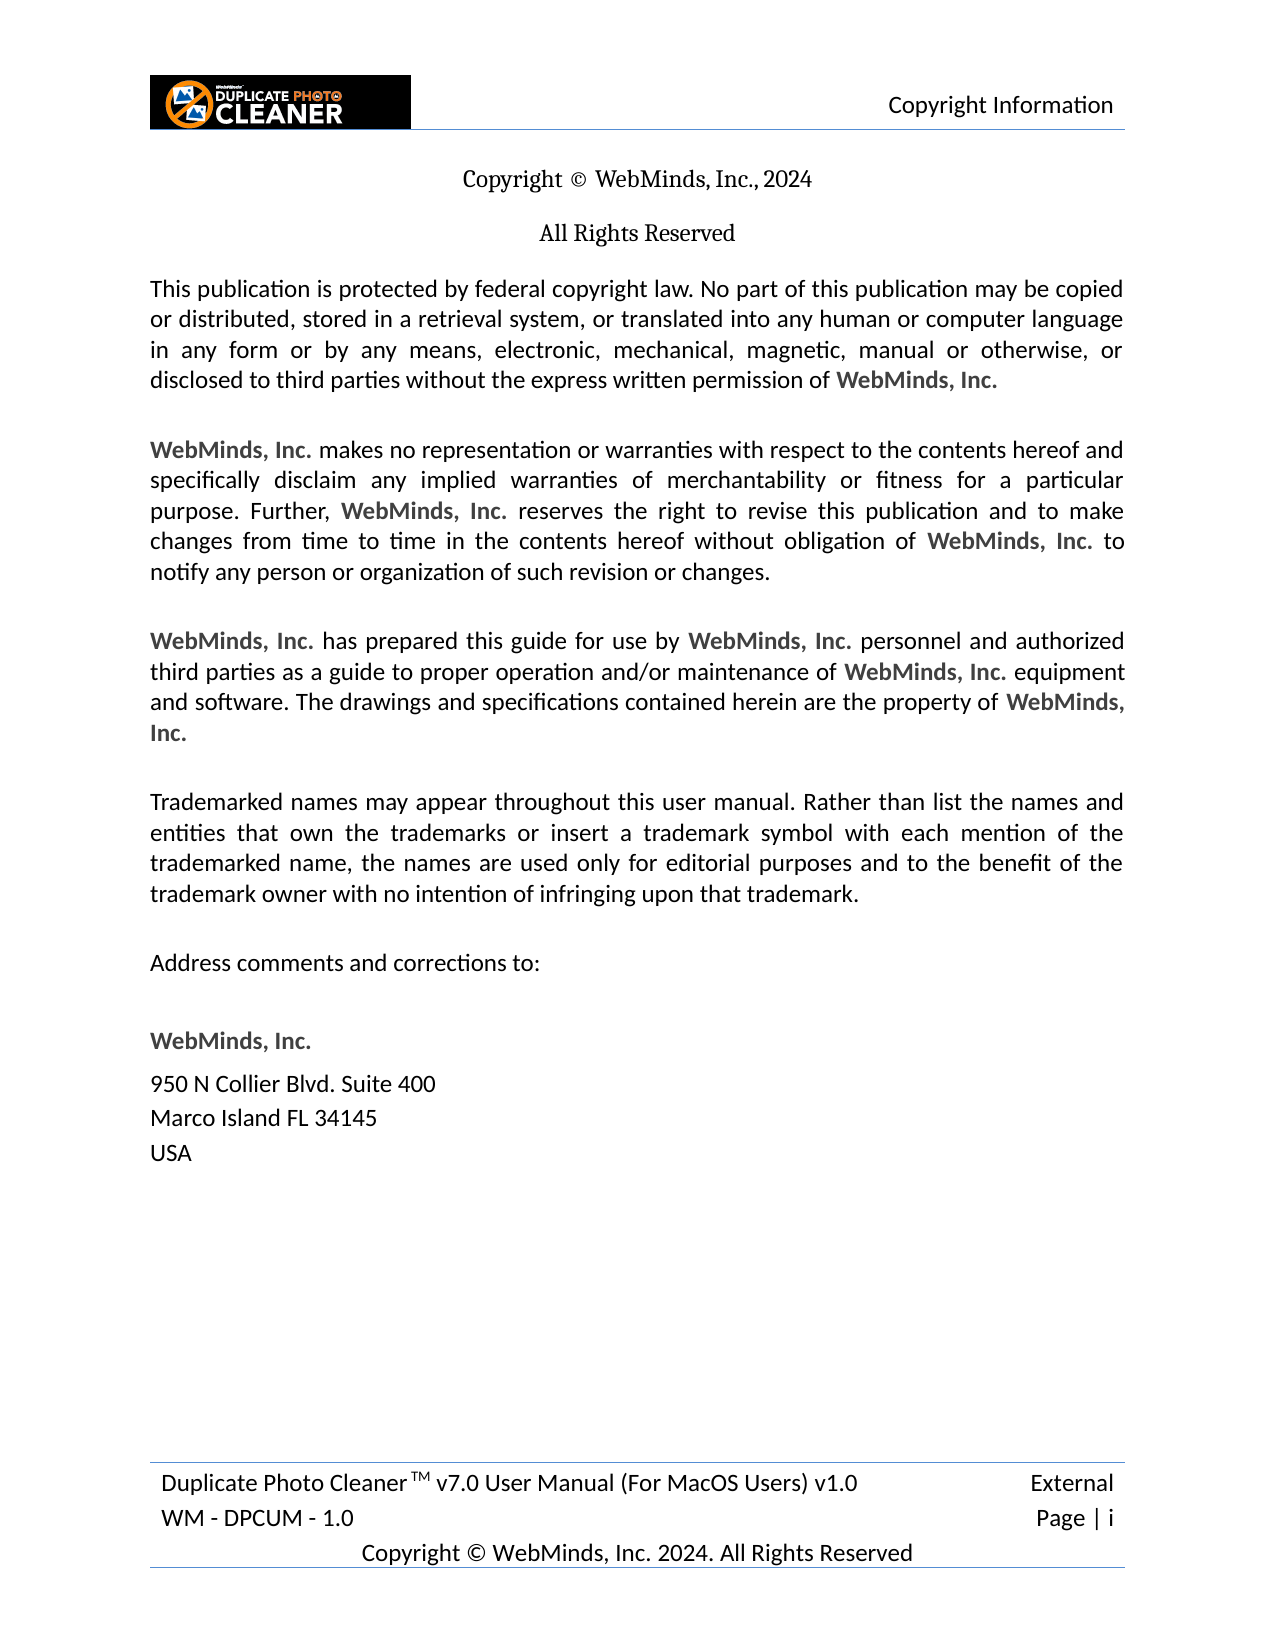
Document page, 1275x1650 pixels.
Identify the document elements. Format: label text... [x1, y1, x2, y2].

text WebMinds, Inc. has prepared this guide for use by WebMinds, Inc. personnel and authorized third parties as a guide to proper operation and/or maintenance of WebMinds, Inc. equipment and software. The drawings and specifications contained herein are the property of WebMinds, Inc. [150, 625, 1125, 747]
text All Rights Reserved [150, 219, 1125, 248]
text USA [150, 1137, 1125, 1168]
text Trademarked names may appear throughout this user manual. Rather than list the names and entities that own the trademarks or insert a trademark symbol with each mention of the trademarked name, the names are used only for editorial purposes and to the benefit of the trademark owner with no intention of infringing upon that trademark. [150, 786, 1125, 908]
text WebMinds, Inc. [150, 1025, 1125, 1055]
text Address comments and corrections to: [150, 947, 1125, 978]
text 950 N Collier Blvd. Suite 400 [150, 1068, 1125, 1098]
picture [161, 79, 346, 130]
text Copyright © WebMinds, Inc., 2024 [150, 165, 1125, 194]
text Marco Island FL 34145 [150, 1102, 1125, 1133]
text WebMinds, Inc. makes no representation or warranties with respect to the contents hereof and specifically disclaim any implied warranties of merchantability or fitness for a particular purpose. Further, WebMinds, Inc. reserves the right to revise this publication and to make changes from time to time in the contents hereof without obligation of WebMinds, Inc. to notify any person or organization of such revision or changes. [150, 434, 1125, 586]
text This publication is protected by federal copyright law. No part of this publication may be copied or distributed, stored in a retrieval system, or translated into any human or computer language in any form or by any means, electronic, mechanical, magnetic, manual or otherwise, or disclosed to third parties without the express written permission of WebMinds, Inc. [150, 273, 1125, 395]
